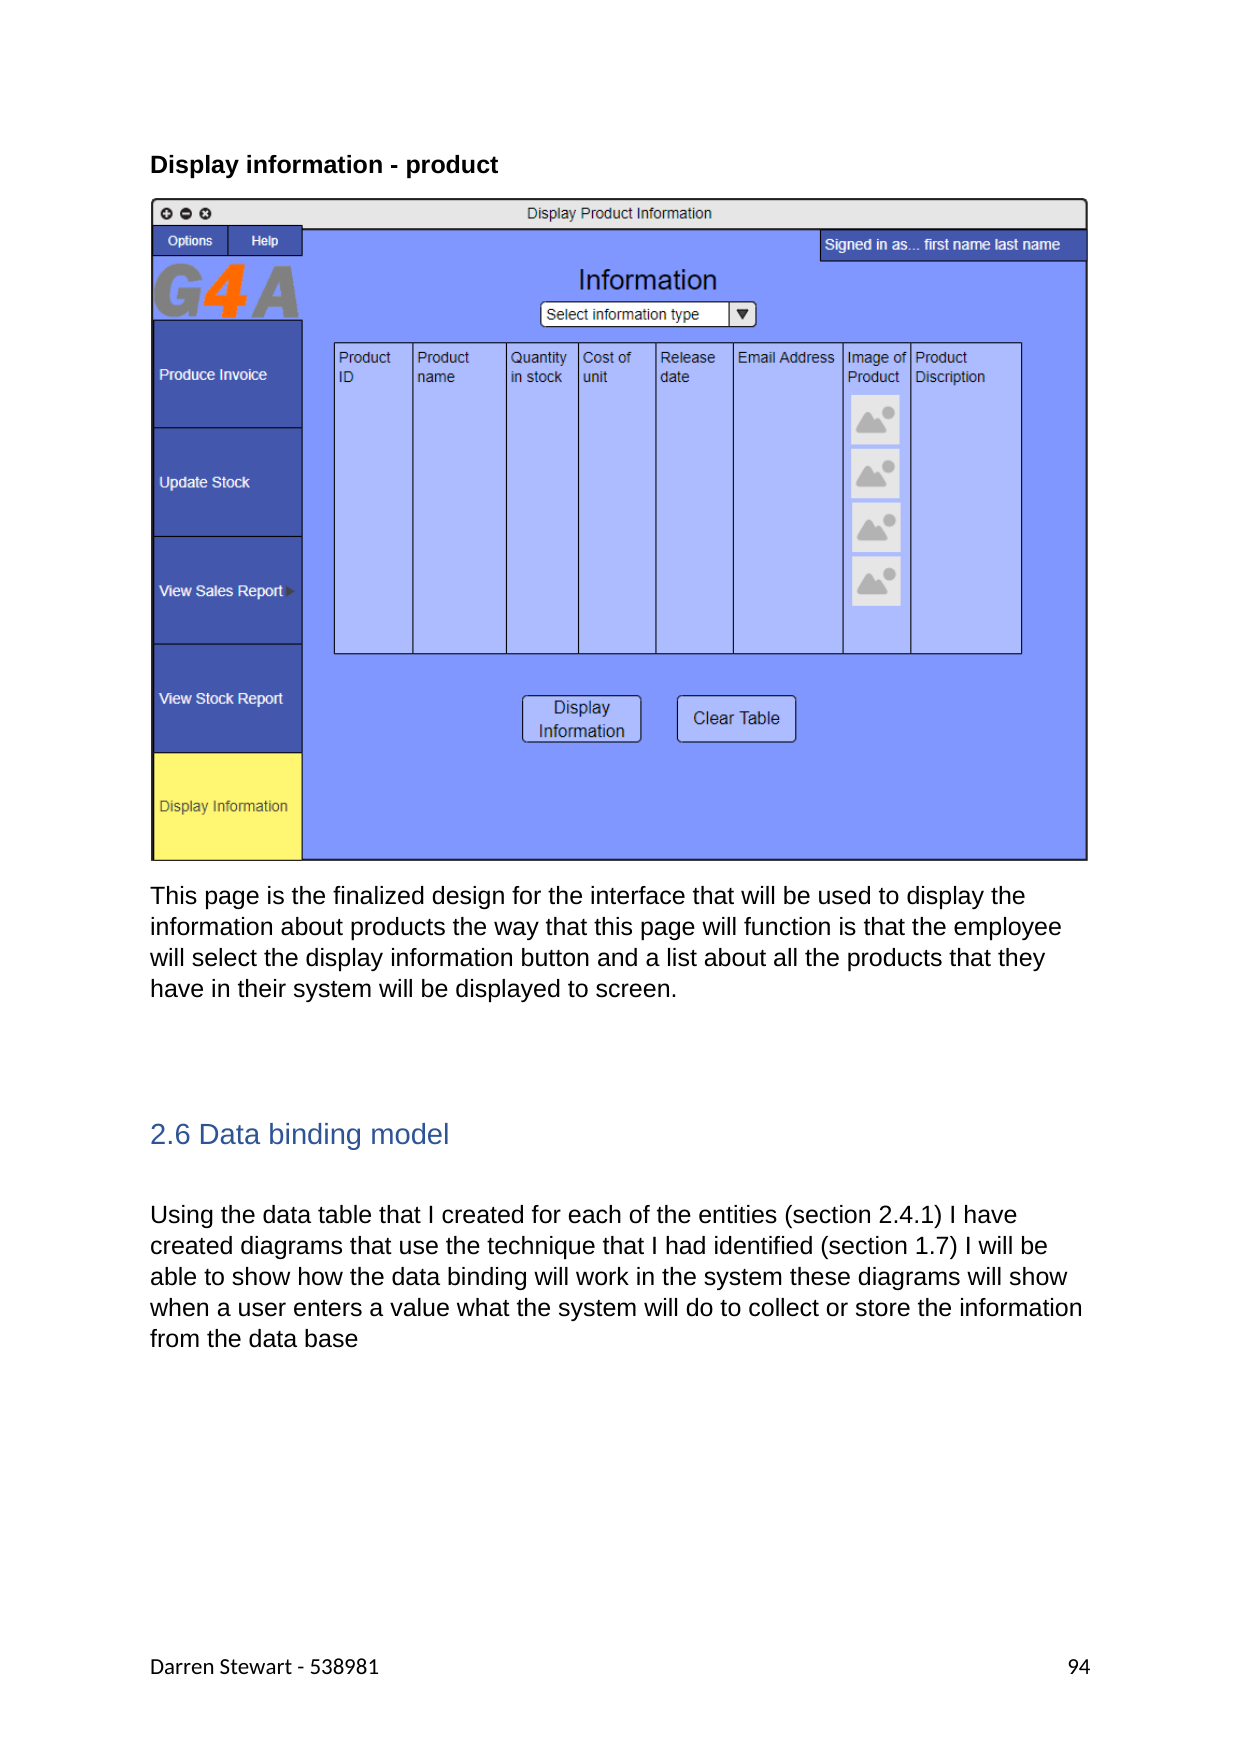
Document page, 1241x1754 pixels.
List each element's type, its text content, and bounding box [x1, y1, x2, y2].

text This page is the finalized design for the interface that will be used to display the information about products the way that this page will function is that the employee will select the display information button and a list about all the products that they have in their system will be displayed to screen. [150, 881, 1090, 1002]
picture [150, 197, 1091, 862]
text Display information - product [150, 150, 1090, 179]
subtitle 2.6 Data binding model [150, 1117, 1090, 1150]
text Using the data table that I created for each of the entities (section 2.4.1) I have created diagrams that use the technique that I had identified (section 1.7) I will be able to show how the data binding will work in the system these diagrams will show when a user enters a value what the system will do to collect or store the information from the data base [150, 1200, 1090, 1353]
